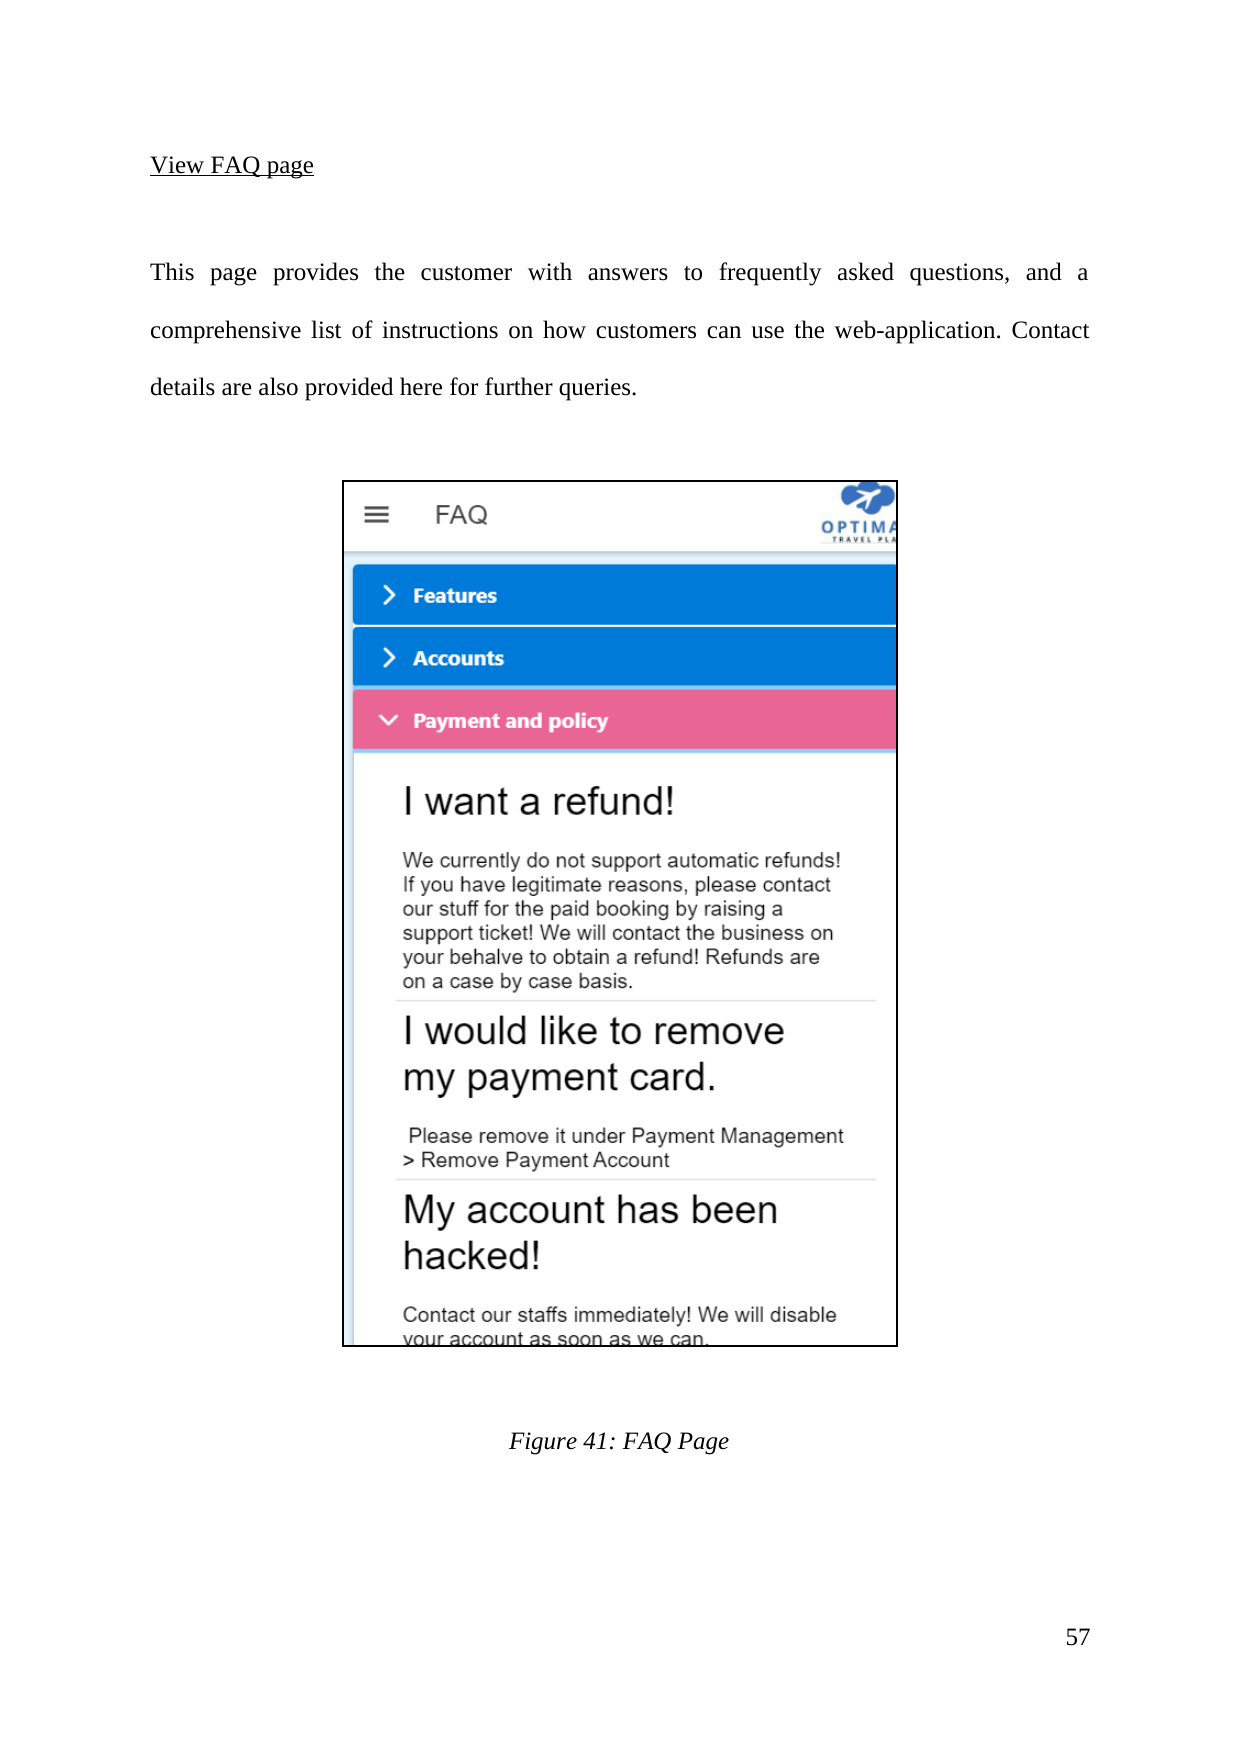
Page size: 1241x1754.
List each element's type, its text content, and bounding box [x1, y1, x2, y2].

subtitle View FAQ page [150, 150, 1090, 179]
text This page provides the customer with answers to frequently asked questions, and a comprehensive list of instructions on how customers can use the web-application. Contact details are also provided here for further queries. [150, 257, 1090, 401]
picture [344, 482, 896, 1345]
text Figure 41: FAQ Page [150, 1426, 1090, 1454]
